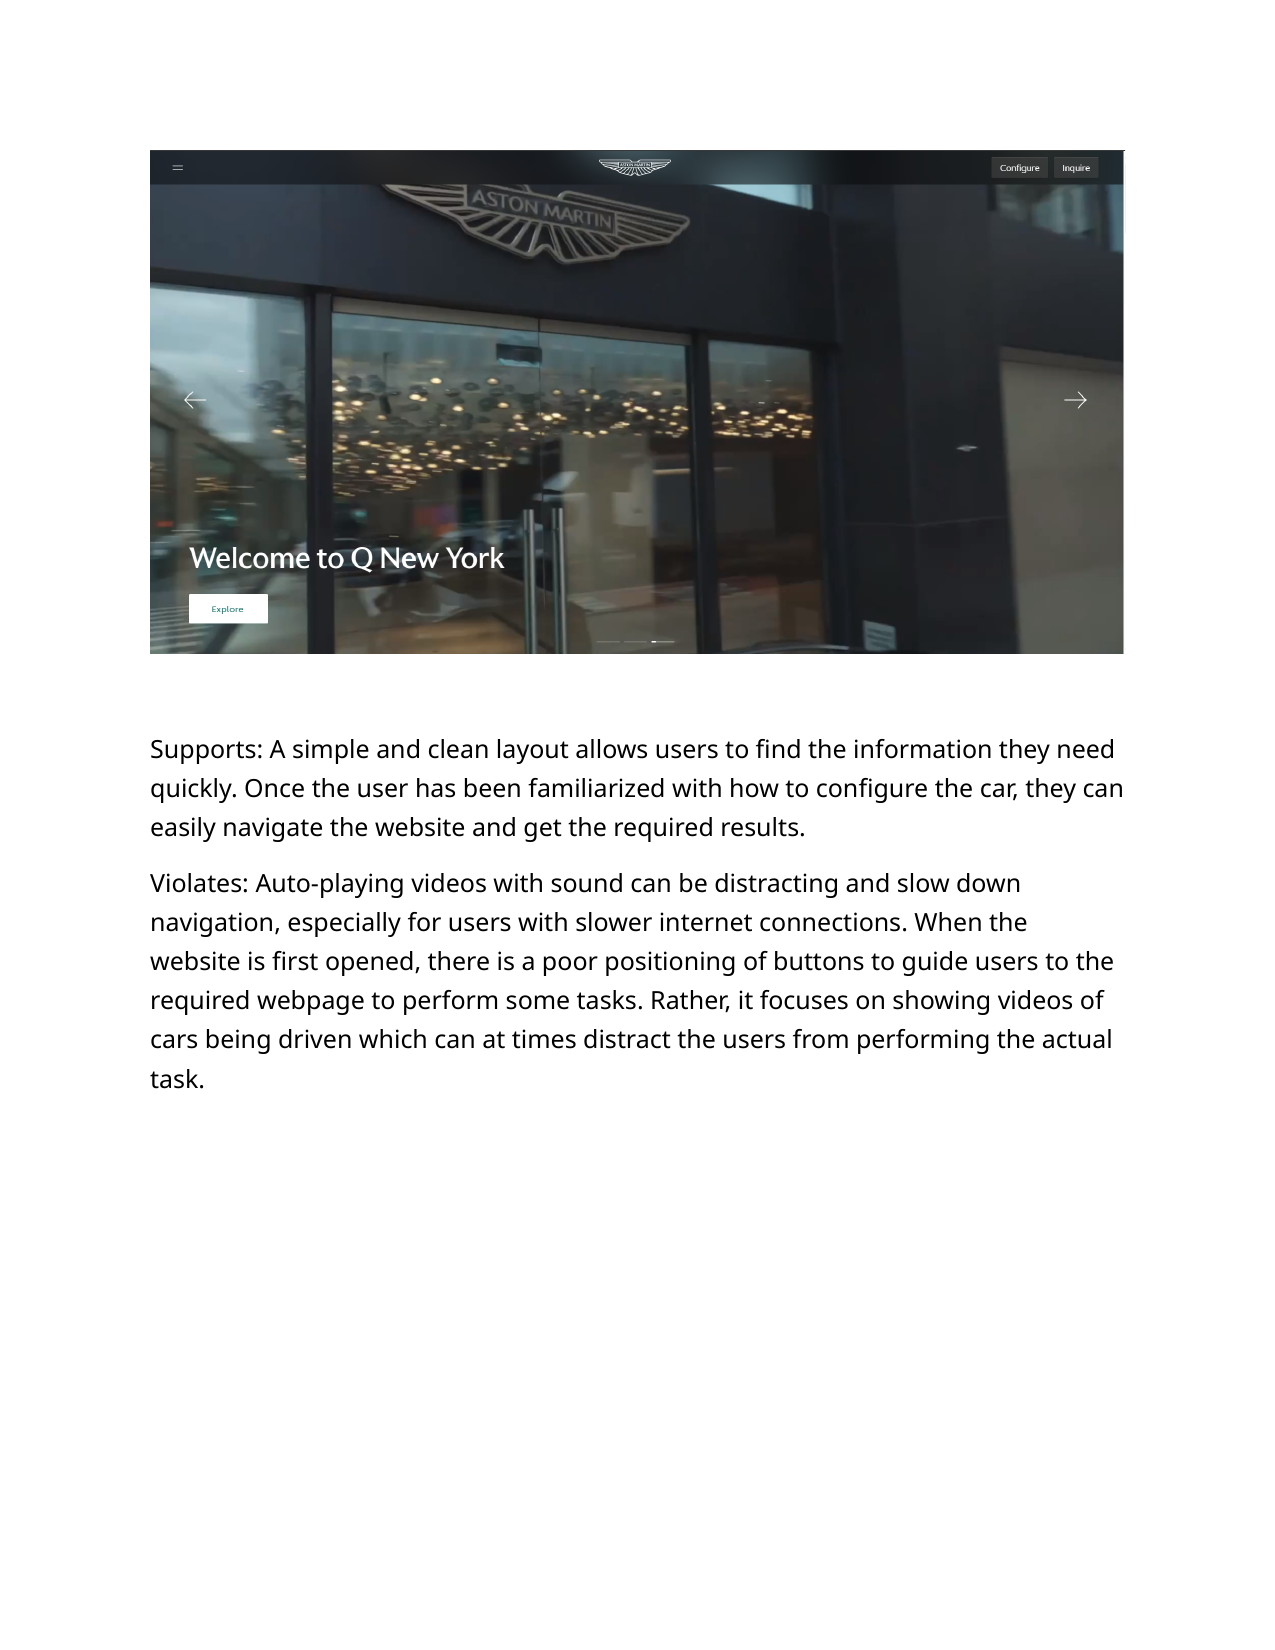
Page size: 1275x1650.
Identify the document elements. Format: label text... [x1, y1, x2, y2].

text Supports: A simple and clean layout allows users to find the information they need quickly. Once the user has been familiarized with how to configure the car, they can easily navigate the website and get the required results. [150, 731, 1125, 844]
picture [150, 150, 1125, 654]
text Violates: Auto-playing videos with sound can be distracting and slow down navigation, especially for users with slower internet connections. When the website is first opened, there is a poor positioning of buttons to guide users to the required webpage to perform some tasks. Rather, it focuses on showing videos of cars being driven which can at times distract the users from performing the actual task. [150, 866, 1125, 1095]
